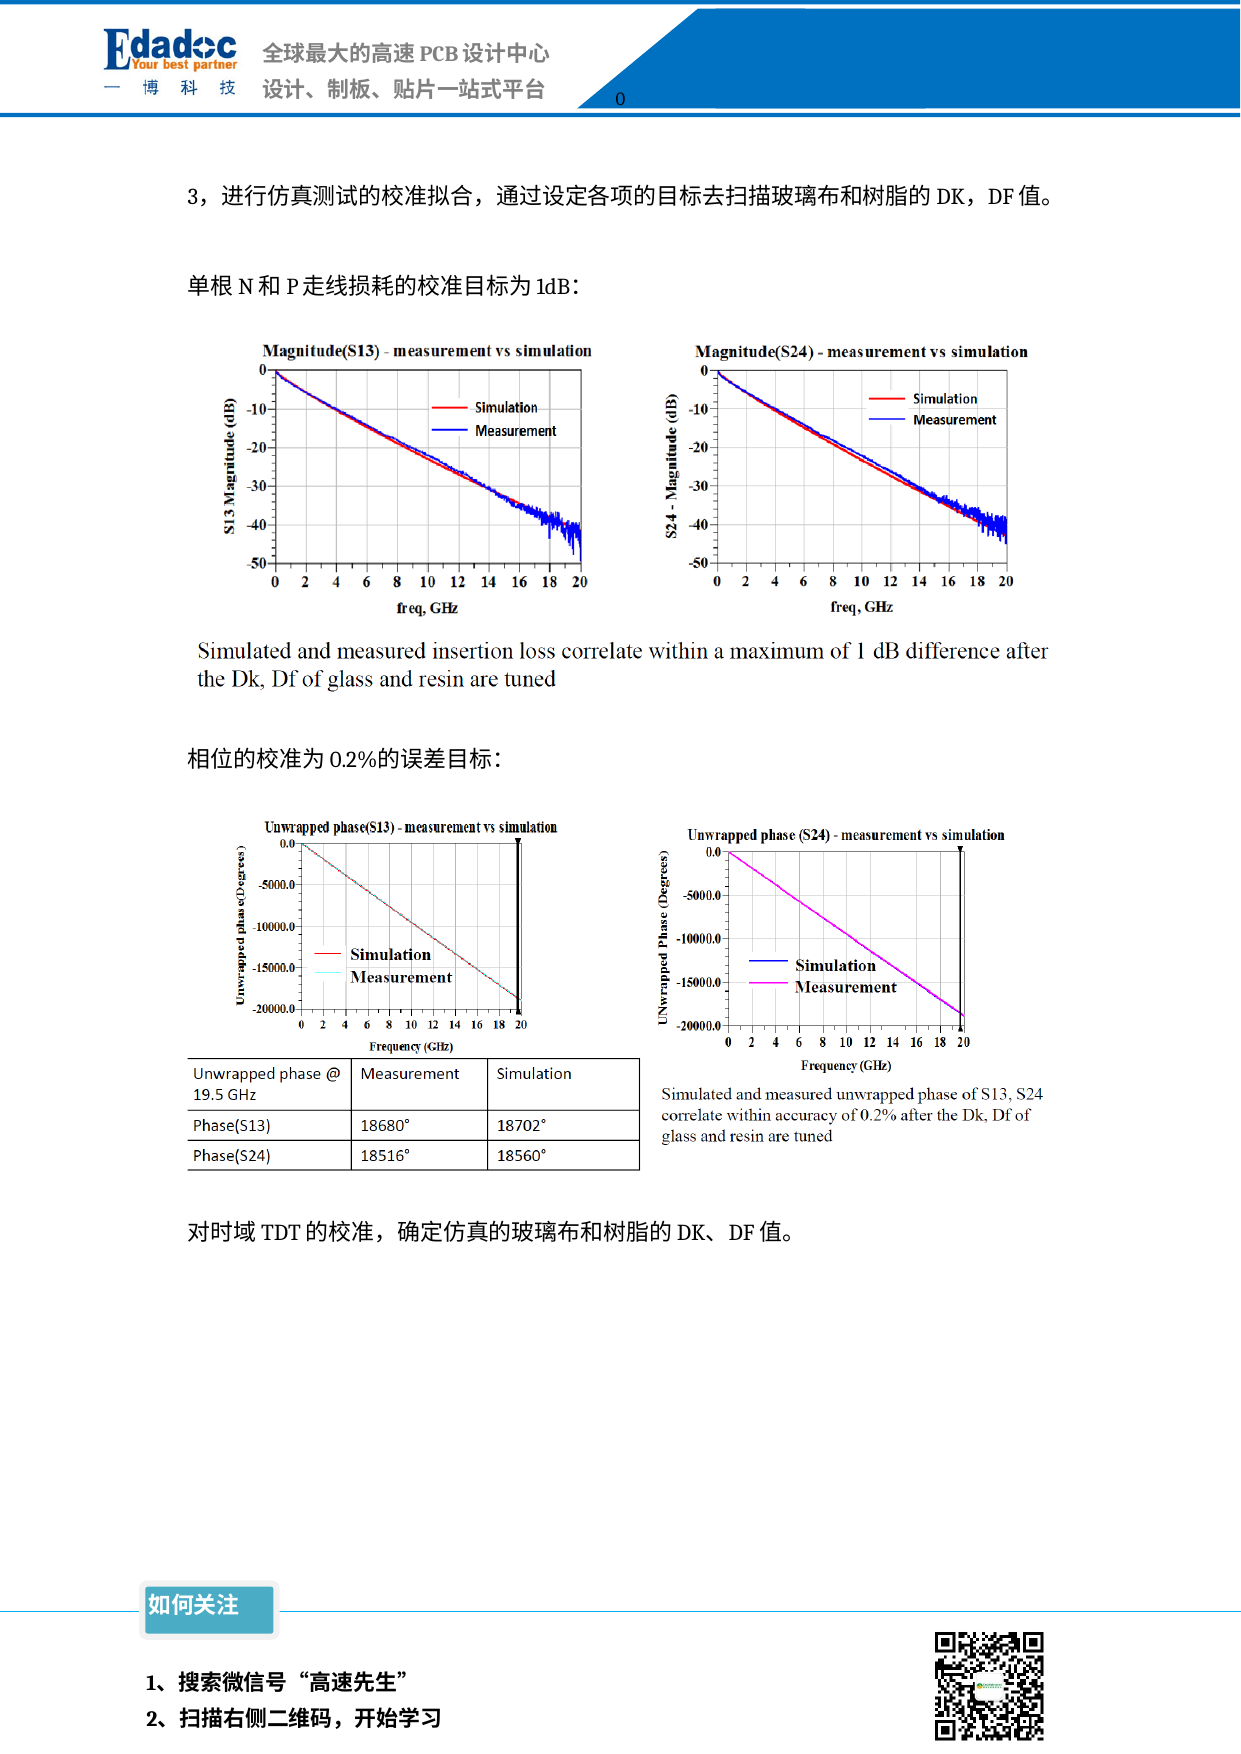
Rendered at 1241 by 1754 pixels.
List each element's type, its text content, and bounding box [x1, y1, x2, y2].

picture [187, 816, 1053, 1173]
text 单根N和P走线损耗的校准目标为1dB： [187, 252, 1053, 317]
picture [187, 343, 1053, 693]
text 对时域TDT的校准，确定仿真的玻璃布和树脂的DK、DF值。 [187, 1198, 1053, 1263]
picture [92, 21, 246, 104]
picture [926, 1623, 1052, 1749]
text 3，进行仿真测试的校准拟合，通过设定各项的目标去扫描玻璃布和树脂的DK，DF值。 [187, 162, 1053, 227]
text 相位的校准为0.2%的误差目标： [187, 725, 1053, 790]
